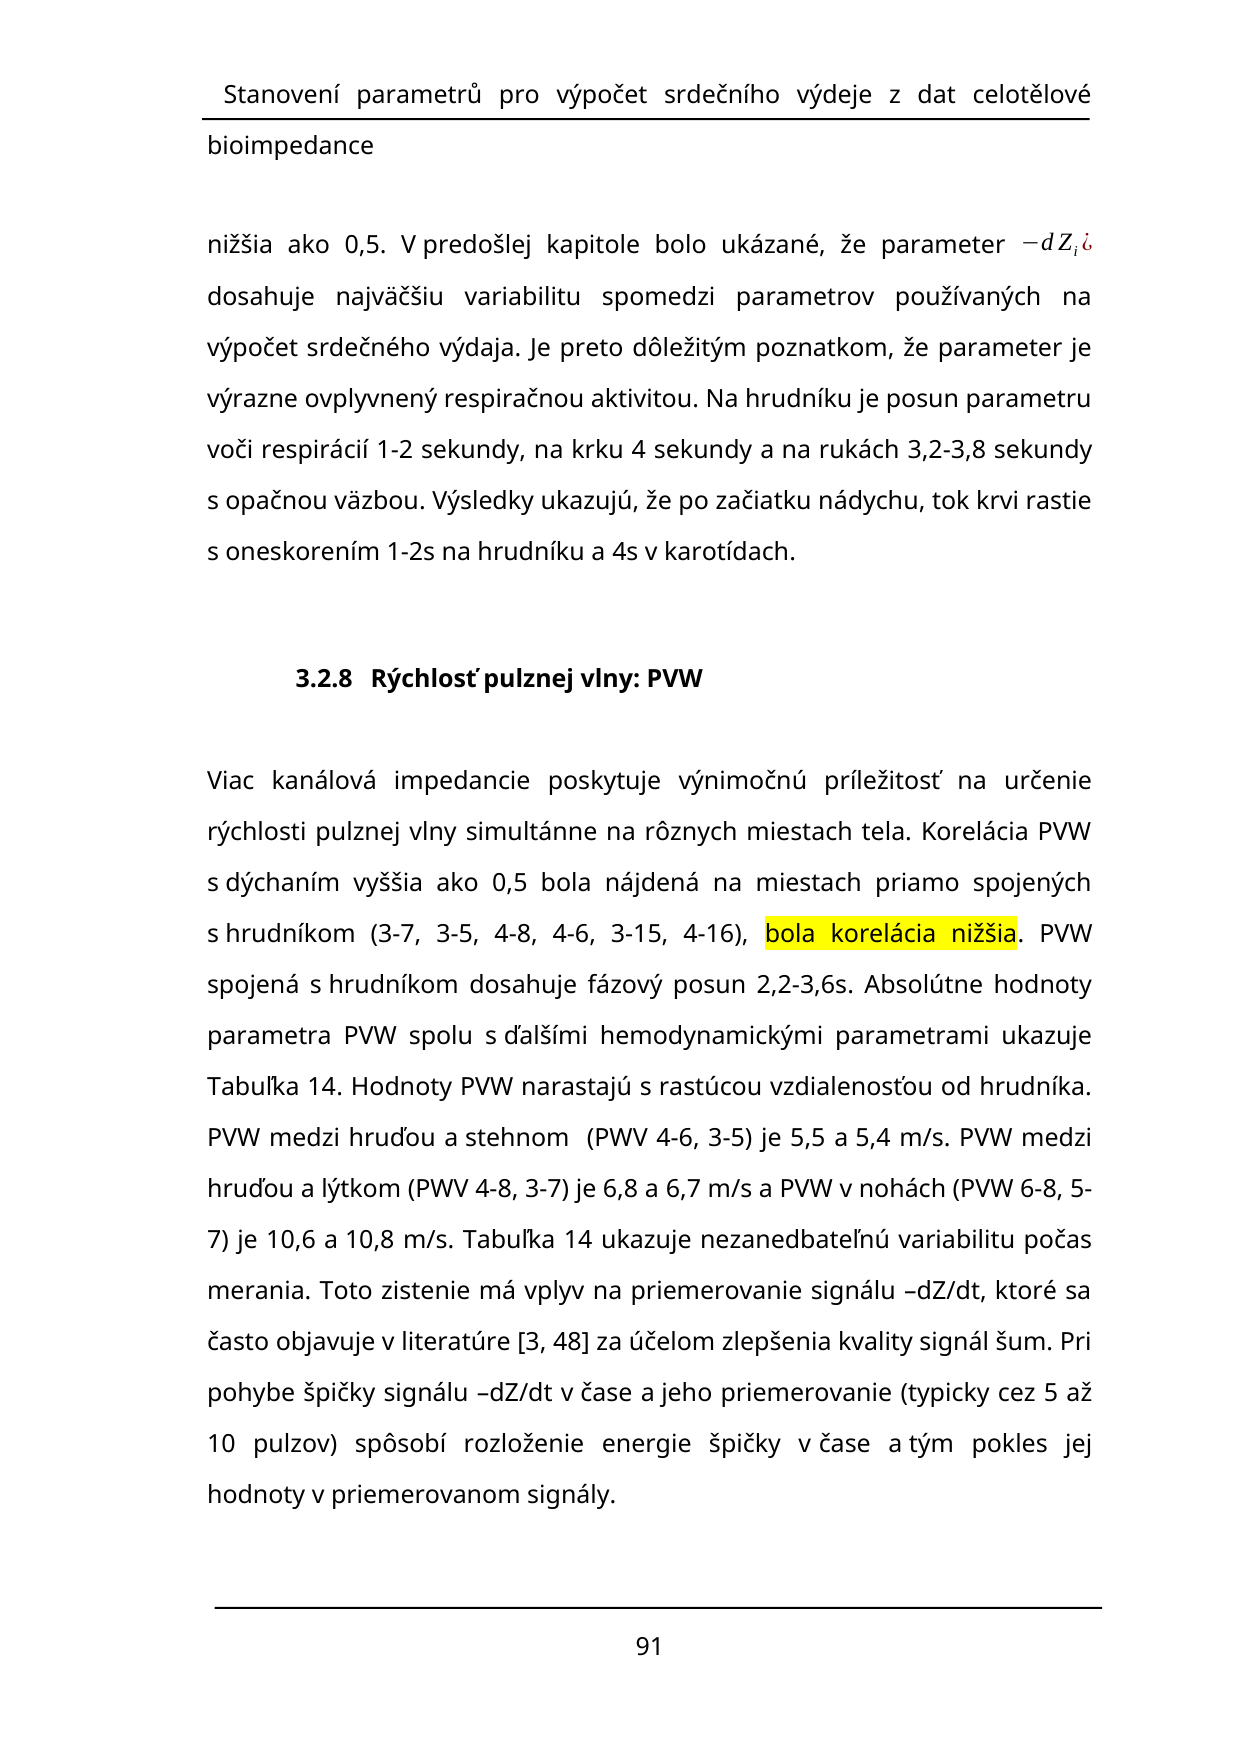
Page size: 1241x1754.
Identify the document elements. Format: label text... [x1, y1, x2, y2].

text Viac kanálová impedancie poskytuje výnimočnú príležitosť na určenie rýchlosti pulznej vlny simultánne na rôznych miestach tela. Korelácia PVW s dýchaním vyššia ako 0,5 bola nájdená na miestach priamo spojených s hrudníkom (3-7, 3-5, 4-8, 4-6, 3-15, 4-16), bola korelácia nižšia. PVW spojená s hrudníkom dosahuje fázový posun 2,2-3,6s. Absolútne hodnoty parametra PVW spolu s ďalšími hemodynamickými parametrami ukazuje Tabuľka 14. Hodnoty PVW narastajú s rastúcou vzdialenosťou od hrudníka. PVW medzi hruďou a stehnom (PWV 4-6, 3-5) je 5,5 a 5,4 m/s. PVW medzi hruďou a lýtkom (PWV 4-8, 3-7) je 6,8 a 6,7 m/s a PVW v nohách (PVW 6-8, 5-7) je 10,6 a 10,8 m/s. Tabuľka 14 ukazuje nezanedbateľnú variabilitu počas merania. Toto zistenie má vplyv na priemerovanie signálu –dZ/dt, ktoré sa často objavuje v literatúre [3, 48] za účelom zlepšenia kvality signál šum. Pri pohybe špičky signálu –dZ/dt v čase a jeho priemerovanie (typicky cez 5 až 10 pulzov) spôsobí rozloženie energie špičky v čase a tým pokles jej hodnoty v priemerovanom signály. [207, 763, 1092, 1511]
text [207, 227, 1092, 567]
subtitle Rýchlosť pulznej vlny: PVW [295, 661, 1092, 694]
